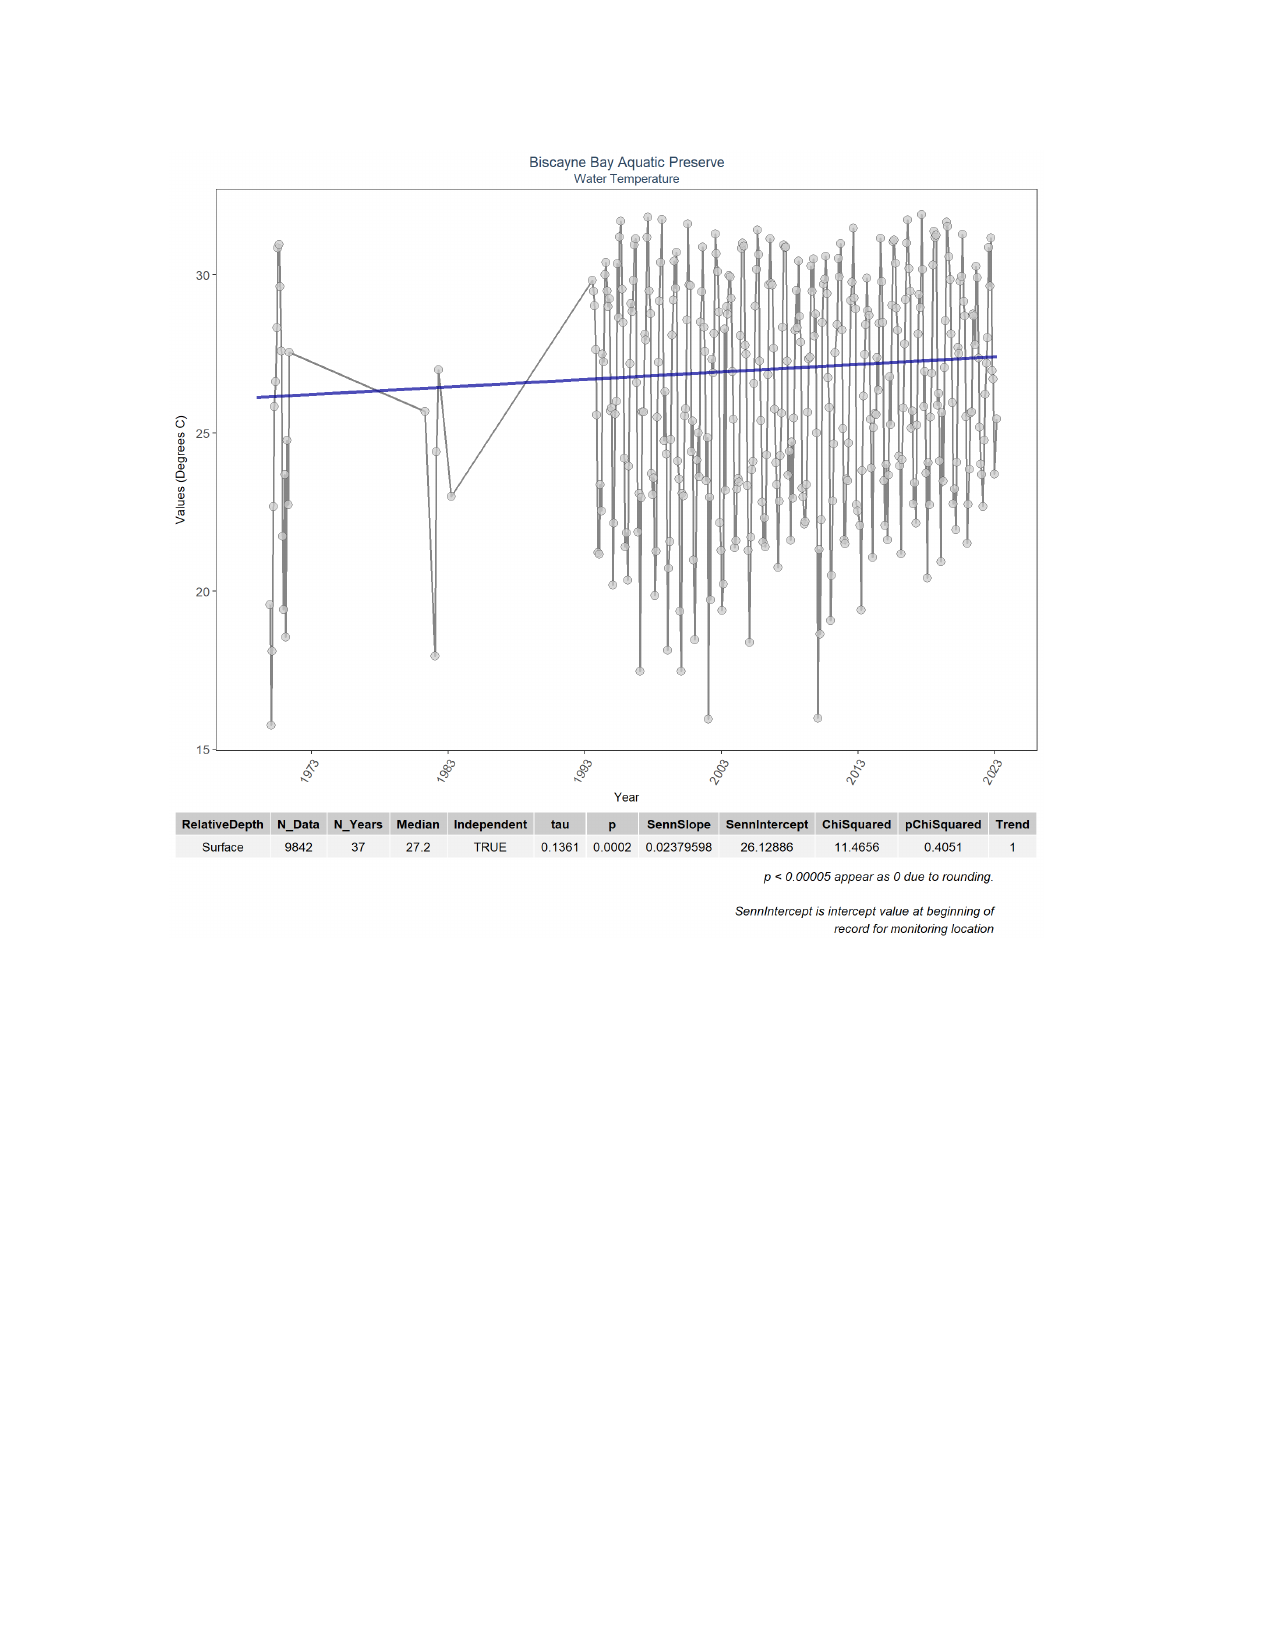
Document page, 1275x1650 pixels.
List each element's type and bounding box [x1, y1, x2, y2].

picture [168, 150, 1044, 938]
